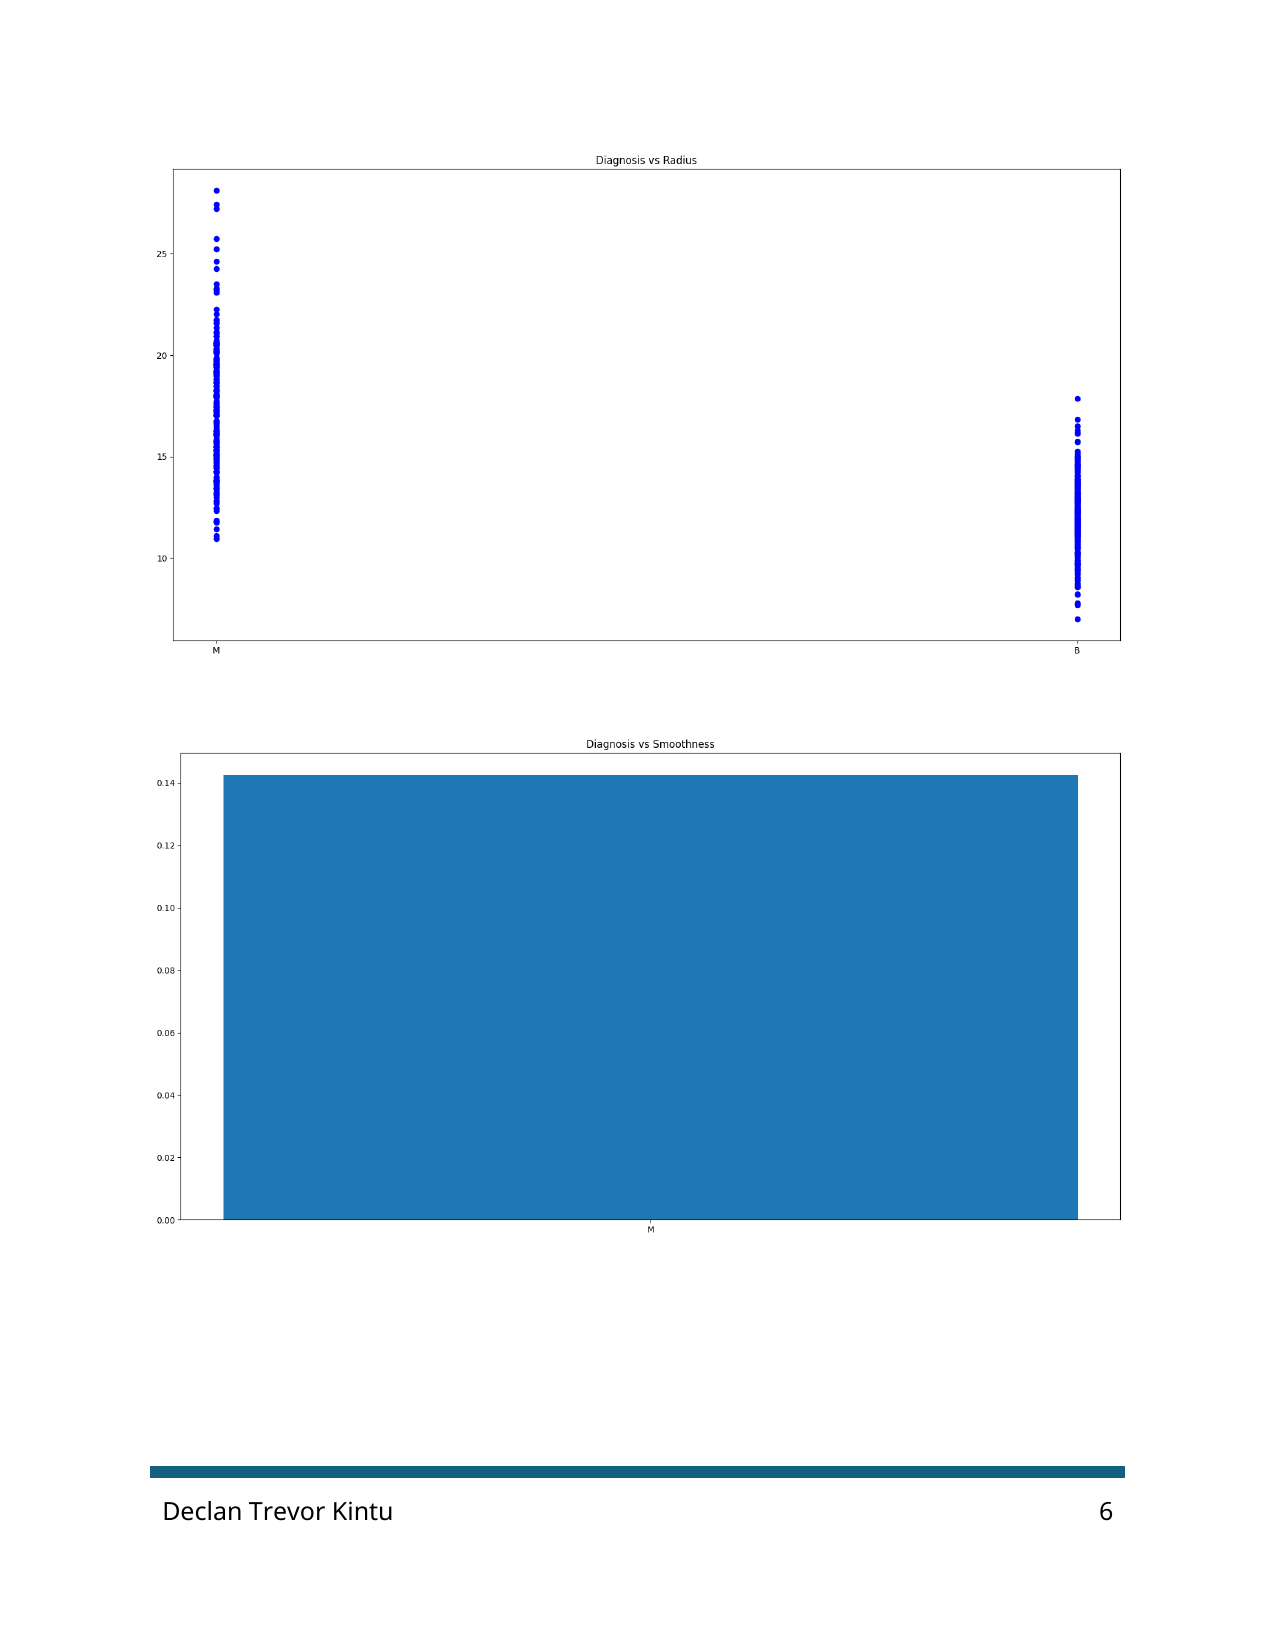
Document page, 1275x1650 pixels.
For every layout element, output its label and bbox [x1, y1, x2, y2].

picture [150, 733, 1125, 1240]
picture [150, 150, 1125, 661]
